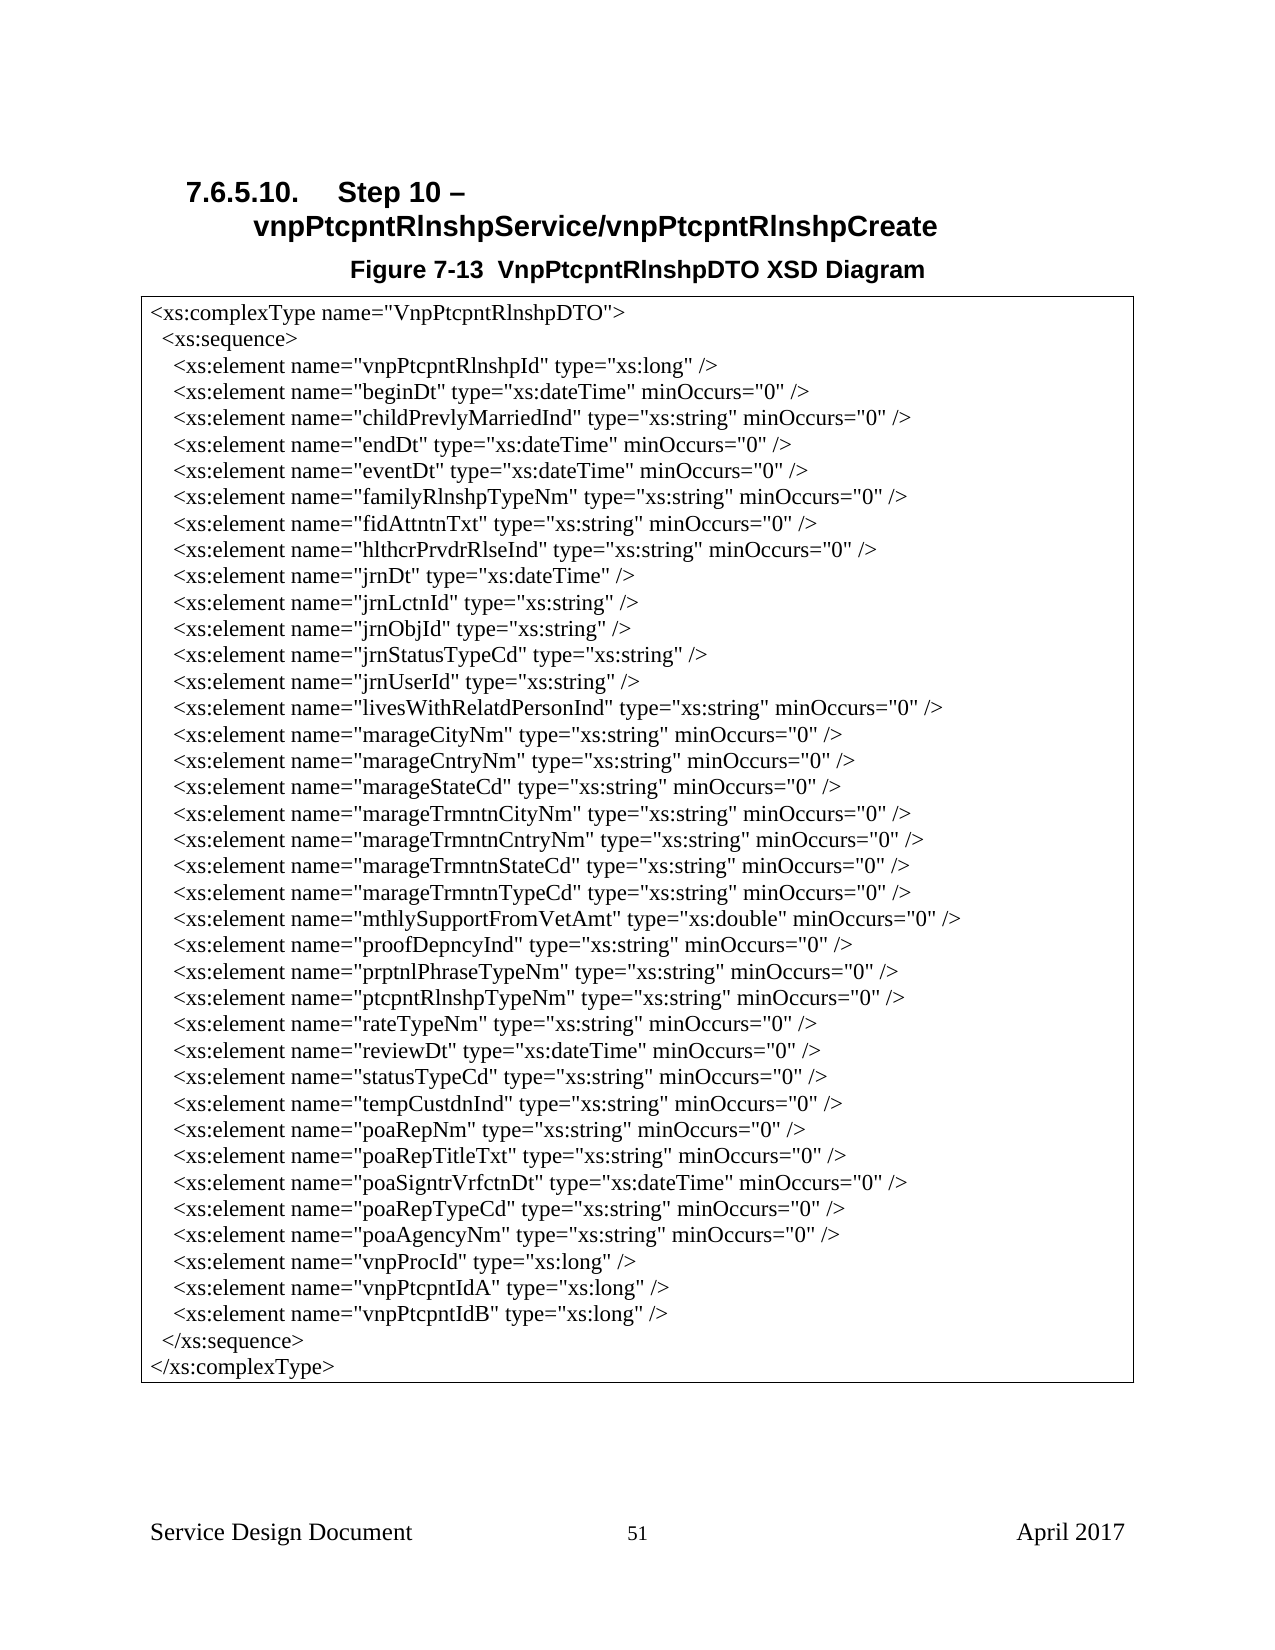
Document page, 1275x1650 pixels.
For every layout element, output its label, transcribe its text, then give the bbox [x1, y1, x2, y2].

text <xs:element name="vnpProcId" type="xs:long" /> [150, 1248, 1125, 1274]
text <xs:element name="jrnDt" type="xs:dateTime" /> [150, 562, 1125, 589]
text <xs:element name="proofDepncyInd" type="xs:string" minOccurs="0" /> [150, 931, 1125, 958]
text </xs:sequence> [150, 1327, 1125, 1350]
text <xs:element name="statusTypeCd" type="xs:string" minOccurs="0" /> [150, 1063, 1125, 1089]
text <xs:element name="marageTrmntnCntryNm" type="xs:string" minOccurs="0" /> [150, 826, 1125, 852]
text <xs:element name="childPrevlyMarriedInd" type="xs:string" minOccurs="0" /> [150, 404, 1125, 431]
text <xs:element name="marageTrmntnCityNm" type="xs:string" minOccurs="0" /> [150, 800, 1125, 826]
text <xs:element name="eventDt" type="xs:dateTime" minOccurs="0" /> [150, 457, 1125, 483]
text <xs:element name="reviewDt" type="xs:dateTime" minOccurs="0" /> [150, 1037, 1125, 1063]
text <xs:element name="prptnlPhraseTypeNm" type="xs:string" minOccurs="0" /> [150, 958, 1125, 984]
text <xs:element name="marageCityNm" type="xs:string" minOccurs="0" /> [150, 721, 1125, 747]
text <xs:element name="poaRepTypeCd" type="xs:string" minOccurs="0" /> [150, 1195, 1125, 1221]
text <xs:element name="poaRepTitleTxt" type="xs:string" minOccurs="0" /> [150, 1142, 1125, 1169]
text <xs:element name="vnpPtcpntIdA" type="xs:long" /> [150, 1274, 1125, 1300]
subtitle Step 10 – vnpPtcpntRlnshpService/vnpPtcpntRlnshpCreate [186, 175, 1125, 242]
text <xs:element name="poaSigntrVrfctnDt" type="xs:dateTime" minOccurs="0" /> [150, 1169, 1125, 1195]
text <xs:element name="beginDt" type="xs:dateTime" minOccurs="0" /> [150, 378, 1125, 404]
text <xs:element name="poaAgencyNm" type="xs:string" minOccurs="0" /> [150, 1221, 1125, 1248]
text <xs:element name="tempCustdnInd" type="xs:string" minOccurs="0" /> [150, 1089, 1125, 1116]
text <xs:element name="mthlySupportFromVetAmt" type="xs:double" minOccurs="0" /> [150, 905, 1125, 931]
text <xs:element name="vnpPtcpntRlnshpId" type="xs:long" /> [150, 352, 1125, 378]
text <xs:element name="endDt" type="xs:dateTime" minOccurs="0" /> [150, 431, 1125, 457]
text <xs:element name="jrnObjId" type="xs:string" /> [150, 615, 1125, 642]
text <xs:element name="fidAttntnTxt" type="xs:string" minOccurs="0" /> [150, 510, 1125, 536]
text <xs:element name="familyRlnshpTypeNm" type="xs:string" minOccurs="0" /> [150, 483, 1125, 510]
text <xs:element name="hlthcrPrvdrRlseInd" type="xs:string" minOccurs="0" /> [150, 536, 1125, 562]
text <xs:element name="jrnStatusTypeCd" type="xs:string" /> [150, 642, 1125, 668]
text <xs:element name="jrnUserId" type="xs:string" /> [150, 668, 1125, 694]
text </xs:complexType> [142, 1350, 1133, 1382]
text <xs:element name="marageStateCd" type="xs:string" minOccurs="0" /> [150, 773, 1125, 800]
text <xs:element name="ptcpntRlnshpTypeNm" type="xs:string" minOccurs="0" /> [150, 984, 1125, 1011]
text <xs:element name="vnpPtcpntIdB" type="xs:long" /> [150, 1300, 1125, 1327]
text <xs:element name="marageTrmntnStateCd" type="xs:string" minOccurs="0" /> [150, 852, 1125, 879]
text <xs:element name="livesWithRelatdPersonInd" type="xs:string" minOccurs="0" /> [150, 694, 1125, 721]
text <xs:element name="poaRepNm" type="xs:string" minOccurs="0" /> [150, 1116, 1125, 1142]
text <xs:sequence> [150, 325, 1125, 352]
text <xs:element name="jrnLctnId" type="xs:string" /> [150, 589, 1125, 615]
text <xs:element name="marageTrmntnTypeCd" type="xs:string" minOccurs="0" /> [150, 879, 1125, 905]
text <xs:element name="marageCntryNm" type="xs:string" minOccurs="0" /> [150, 747, 1125, 773]
text <xs:element name="rateTypeNm" type="xs:string" minOccurs="0" /> [150, 1011, 1125, 1037]
text <xs:complexType name="VnpPtcpntRlnshpDTO"> [142, 297, 1133, 325]
